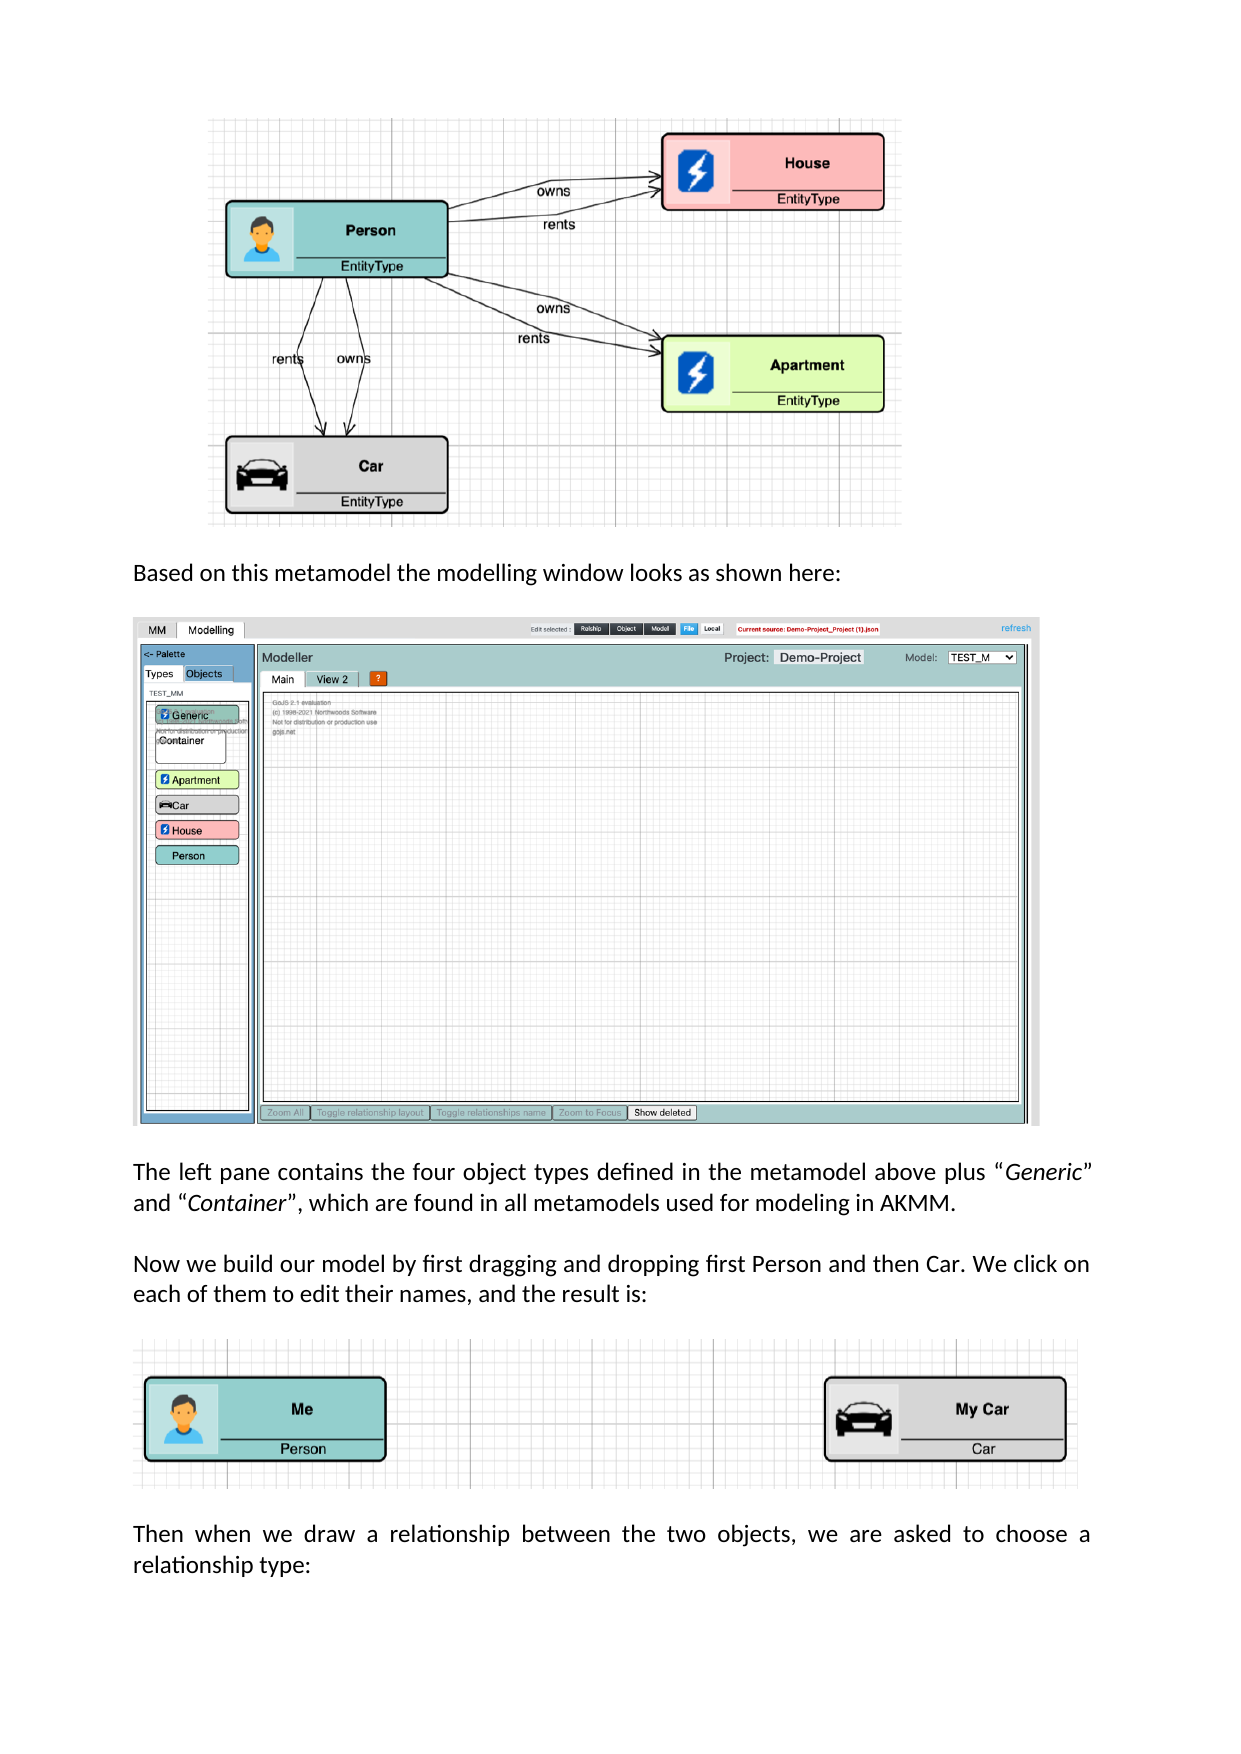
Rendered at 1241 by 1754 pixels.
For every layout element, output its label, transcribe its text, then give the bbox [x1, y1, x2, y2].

text Then when we draw a relationship between the two objects, we are asked to choose a relationship type: [133, 1519, 1093, 1580]
text Now we build our model by first dragging and dropping first Person and then Car. We click on each of them to edit their names, and the result is: [133, 1248, 1093, 1309]
picture [132, 617, 1040, 1126]
text The left pane contains the four object types defined in the metamodel above plus “Generic” and “Container”, which are found in all metamodels used for modeling in AKMM. [133, 1156, 1093, 1217]
picture [132, 1339, 1078, 1489]
text Based on this metamodel the modelling window looks as shown here: [133, 557, 1093, 587]
picture [207, 118, 902, 527]
